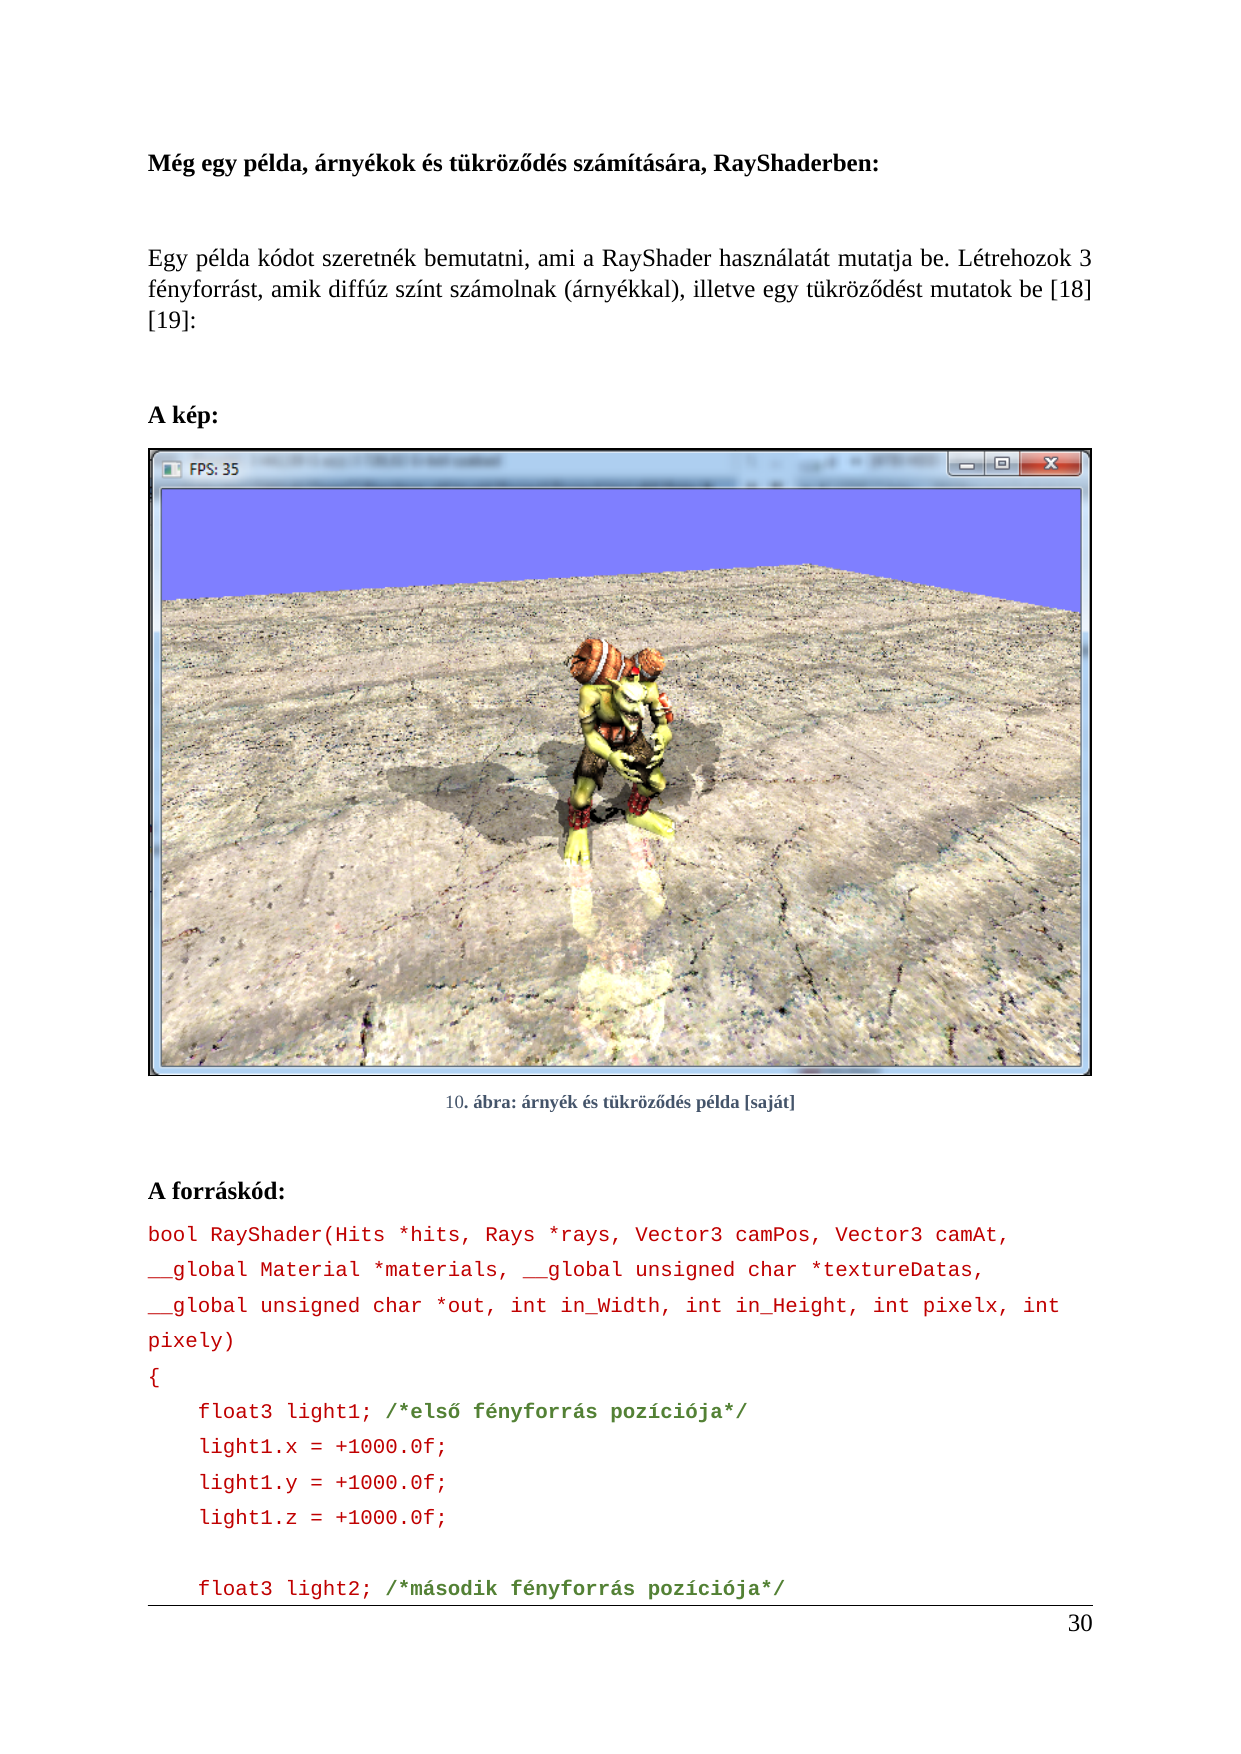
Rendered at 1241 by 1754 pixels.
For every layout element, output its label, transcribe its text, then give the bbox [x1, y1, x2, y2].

text A kép: [148, 401, 1093, 429]
text Egy példa kódot szeretnék bemutatni, ami a RayShader használatát mutatja be. Létrehozok 3 fényforrást, amik diffúz színt számolnak (árnyékkal), illetve egy tükröződést mutatok be [18][19]: [148, 243, 1093, 334]
text bool RayShader(Hits *hits, Rays *rays, Vector3 camPos, Vector3 camAt, __global Material *materials, __global unsigned char *textureDatas, __global unsigned char *out, int in_Width, int in_Height, int pixelx, int pixely) [148, 1224, 1093, 1354]
text float3 light2; /*második fényforrás pozíciója*/ [148, 1578, 1093, 1602]
picture [150, 450, 1090, 1075]
text 10. ábra: árnyék és tükröződés példa [saját] [148, 1091, 1093, 1112]
text { [148, 1366, 1093, 1389]
text light1.y = +1000.0f; [148, 1472, 1093, 1496]
text light1.z = +1000.0f; [148, 1507, 1093, 1531]
text A forráskód: [148, 1176, 1093, 1205]
text float3 light1; /*első fényforrás pozíciója*/ [148, 1401, 1093, 1425]
text light1.x = +1000.0f; [148, 1436, 1093, 1460]
text Még egy példa, árnyékok és tükröződés számítására, RayShaderben: [148, 148, 1093, 176]
